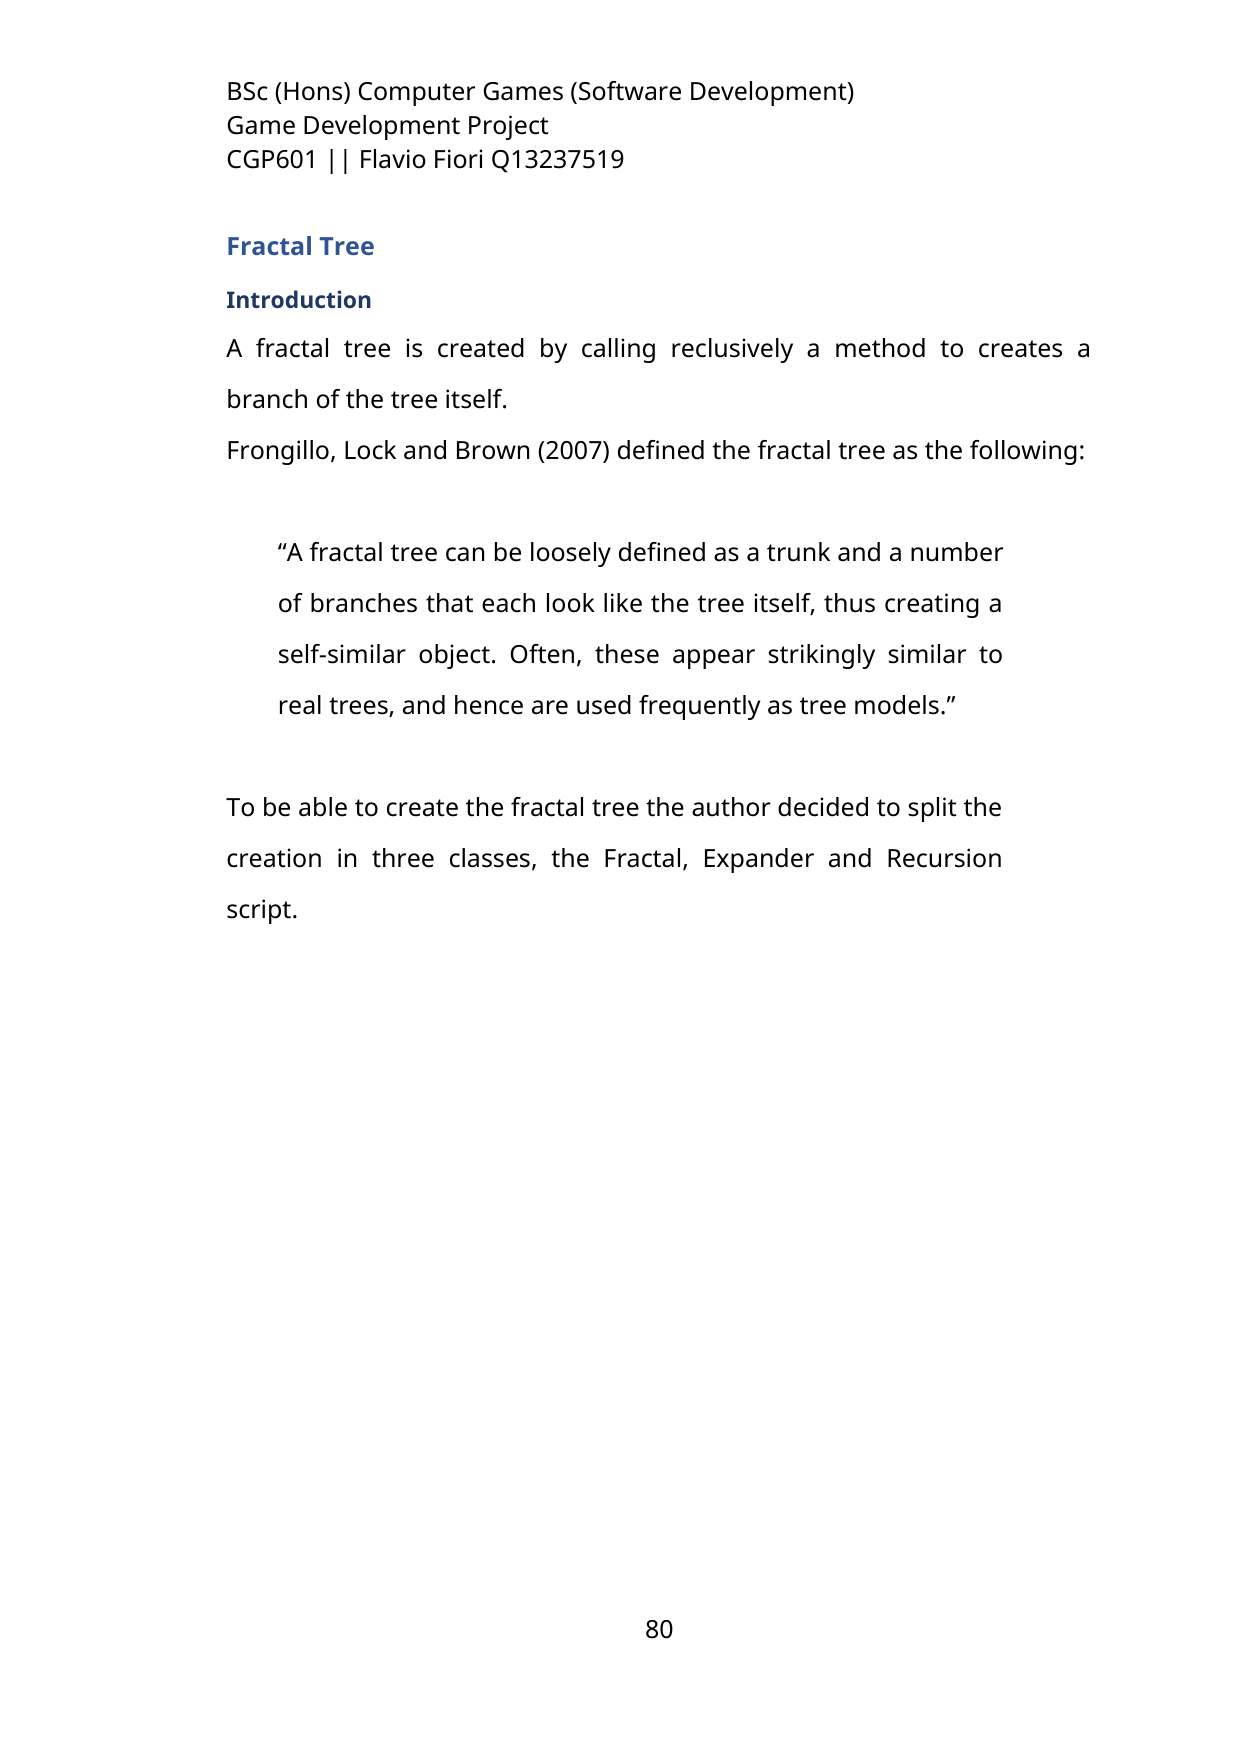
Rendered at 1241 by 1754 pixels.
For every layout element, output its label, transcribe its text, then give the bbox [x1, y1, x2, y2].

text To be able to create the fractal tree the author decided to split the creation in three classes, the Fractal, Expander and Recursion script. [226, 790, 1004, 926]
text Frongillo, Lock and Brown (2007) defined the fractal tree as the following: [226, 433, 1092, 467]
subtitle Introduction [226, 284, 1092, 315]
text “A fractal tree can be loosely defined as a trunk and a number of branches that each look like the tree itself, thus creating a self-similar object. Often, these appear strikingly similar to real trees, and hence are used frequently as tree models.” [278, 535, 1004, 722]
subtitle Fractal Tree [226, 229, 1092, 263]
text A fractal tree is created by calling reclusively a method to creates a branch of the tree itself. [226, 331, 1092, 416]
